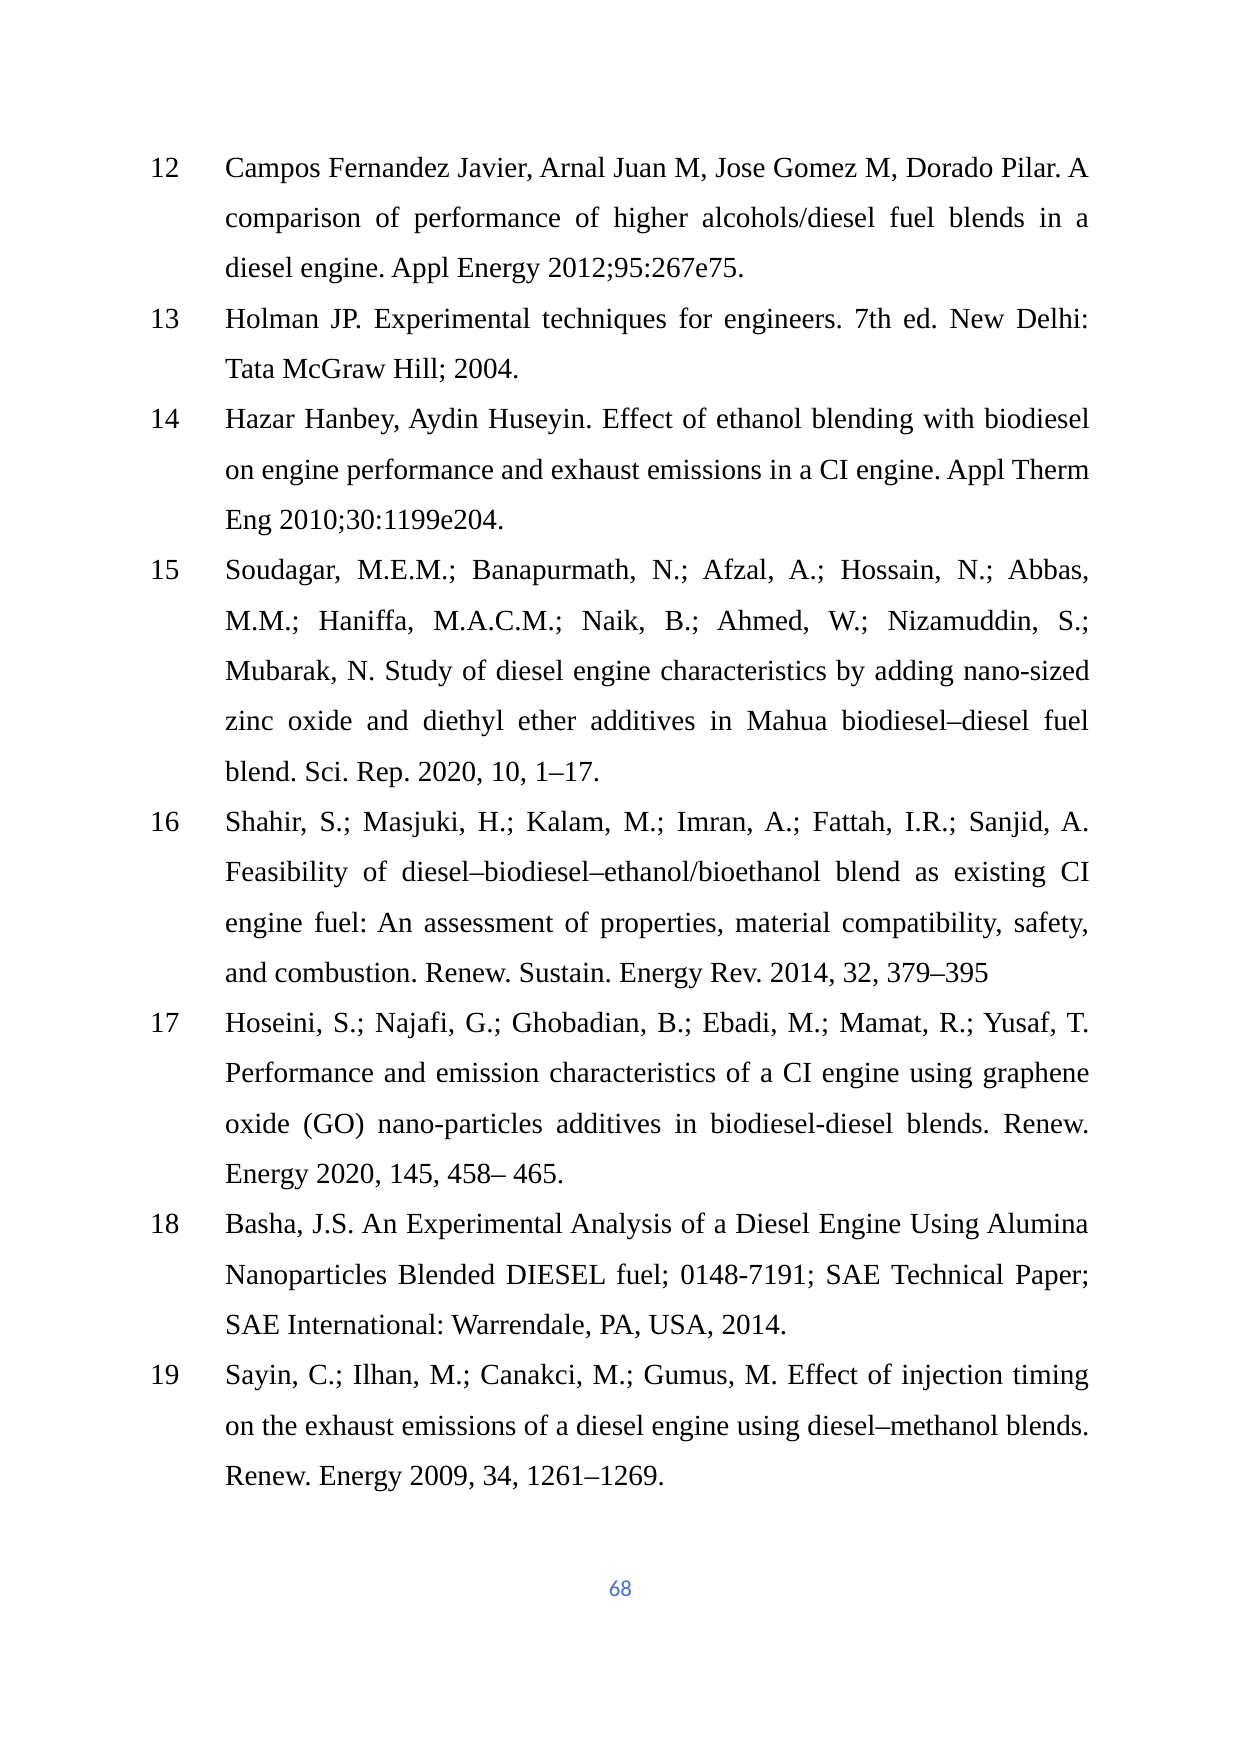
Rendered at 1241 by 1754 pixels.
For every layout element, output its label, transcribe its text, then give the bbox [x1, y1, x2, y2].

list Campos Fernandez Javier, Arnal Juan M, Jose Gomez M, Dorado Pilar. A comparison of performance of higher alcohols/diesel fuel blends in a diesel engine. Appl Energy 2012;95:267e75. [150, 150, 1090, 284]
list Holman JP. Experimental techniques for engineers. 7th ed. New Delhi: Tata McGraw Hill; 2004. [150, 301, 1090, 385]
list Shahir, S.; Masjuki, H.; Kalam, M.; Imran, A.; Fattah, I.R.; Sanjid, A. Feasibility of diesel–biodiesel–ethanol/bioethanol blend as existing CI engine fuel: An assessment of properties, material compatibility, safety, and combustion. Renew. Sustain. Energy Rev. 2014, 32, 379–395 [150, 804, 1090, 988]
list Hoseini, S.; Najafi, G.; Ghobadian, B.; Ebadi, M.; Mamat, R.; Yusaf, T. Performance and emission characteristics of a CI engine using graphene oxide (GO) nano-particles additives in biodiesel-diesel blends. Renew. Energy 2020, 145, 458– 465. [150, 1005, 1090, 1190]
list Hazar Hanbey, Aydin Huseyin. Effect of ethanol blending with biodiesel on engine performance and exhaust emissions in a CI engine. Appl Therm Eng 2010;30:1199e204. [150, 402, 1090, 536]
list Sayin, C.; Ilhan, M.; Canakci, M.; Gumus, M. Effect of injection timing on the exhaust emissions of a diesel engine using diesel–methanol blends. Renew. Energy 2009, 34, 1261–1269. [150, 1357, 1090, 1492]
list Soudagar, M.E.M.; Banapurmath, N.; Afzal, A.; Hossain, N.; Abbas, M.M.; Haniffa, M.A.C.M.; Naik, B.; Ahmed, W.; Nizamuddin, S.; Mubarak, N. Study of diesel engine characteristics by adding nano-sized zinc oxide and diethyl ether additives in Mahua biodiesel–diesel fuel blend. Sci. Rep. 2020, 10, 1–17. [150, 552, 1090, 787]
list Basha, J.S. An Experimental Analysis of a Diesel Engine Using Alumina Nanoparticles Blended DIESEL fuel; 0148-7191; SAE Technical Paper; SAE International: Warrendale, PA, USA, 2014. [150, 1207, 1090, 1341]
